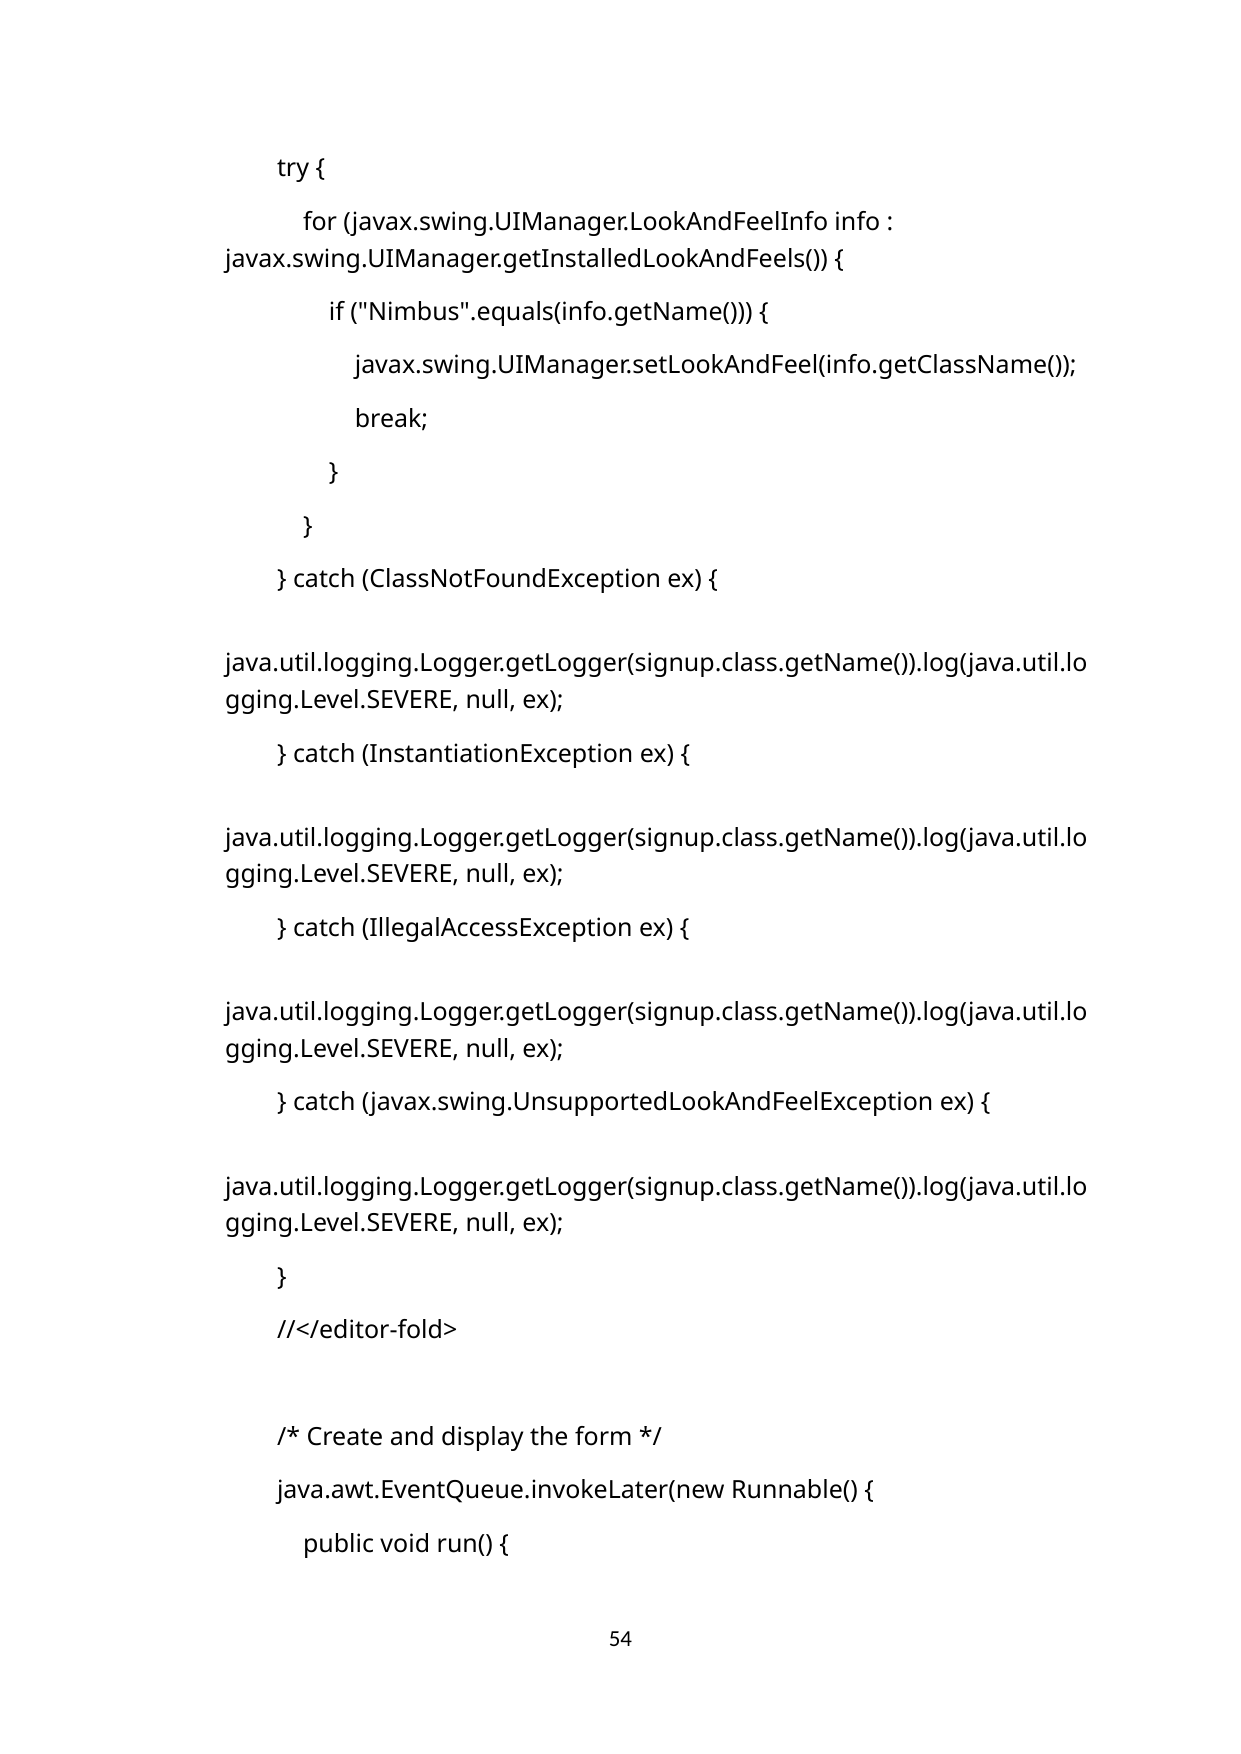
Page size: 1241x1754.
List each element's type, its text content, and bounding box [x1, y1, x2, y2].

text java.util.logging.Logger.getLogger(signup.class.getName()).log(java.util.logging.Level.SEVERE, null, ex); [225, 789, 1090, 890]
text java.awt.EventQueue.invokeLater(new Runnable() { [225, 1472, 1090, 1506]
text for (javax.swing.UIManager.LookAndFeelInfo info : javax.swing.UIManager.getInstalledLookAndFeels()) { [225, 203, 1090, 274]
text break; [225, 401, 1090, 434]
text } [225, 507, 1090, 541]
text } catch (ClassNotFoundException ex) { [225, 561, 1090, 595]
text javax.swing.UIManager.setLookAndFeel(info.getClassName()); [225, 347, 1090, 381]
text } catch (InstantiationException ex) { [225, 735, 1090, 769]
text /* Create and display the form */ [225, 1419, 1090, 1453]
text } catch (javax.swing.UnsupportedLookAndFeelException ex) { [225, 1084, 1090, 1118]
text public void run() { [225, 1526, 1090, 1559]
text if ("Nimbus".equals(info.getName())) { [225, 294, 1090, 328]
text } [225, 454, 1090, 488]
text java.util.logging.Logger.getLogger(signup.class.getName()).log(java.util.logging.Level.SEVERE, null, ex); [225, 614, 1090, 716]
text java.util.logging.Logger.getLogger(signup.class.getName()).log(java.util.logging.Level.SEVERE, null, ex); [225, 963, 1090, 1064]
text } [225, 1258, 1090, 1292]
text java.util.logging.Logger.getLogger(signup.class.getName()).log(java.util.logging.Level.SEVERE, null, ex); [225, 1137, 1090, 1239]
text try { [225, 150, 1090, 184]
text } catch (IllegalAccessException ex) { [225, 909, 1090, 944]
text //</editor-fold> [225, 1312, 1090, 1346]
